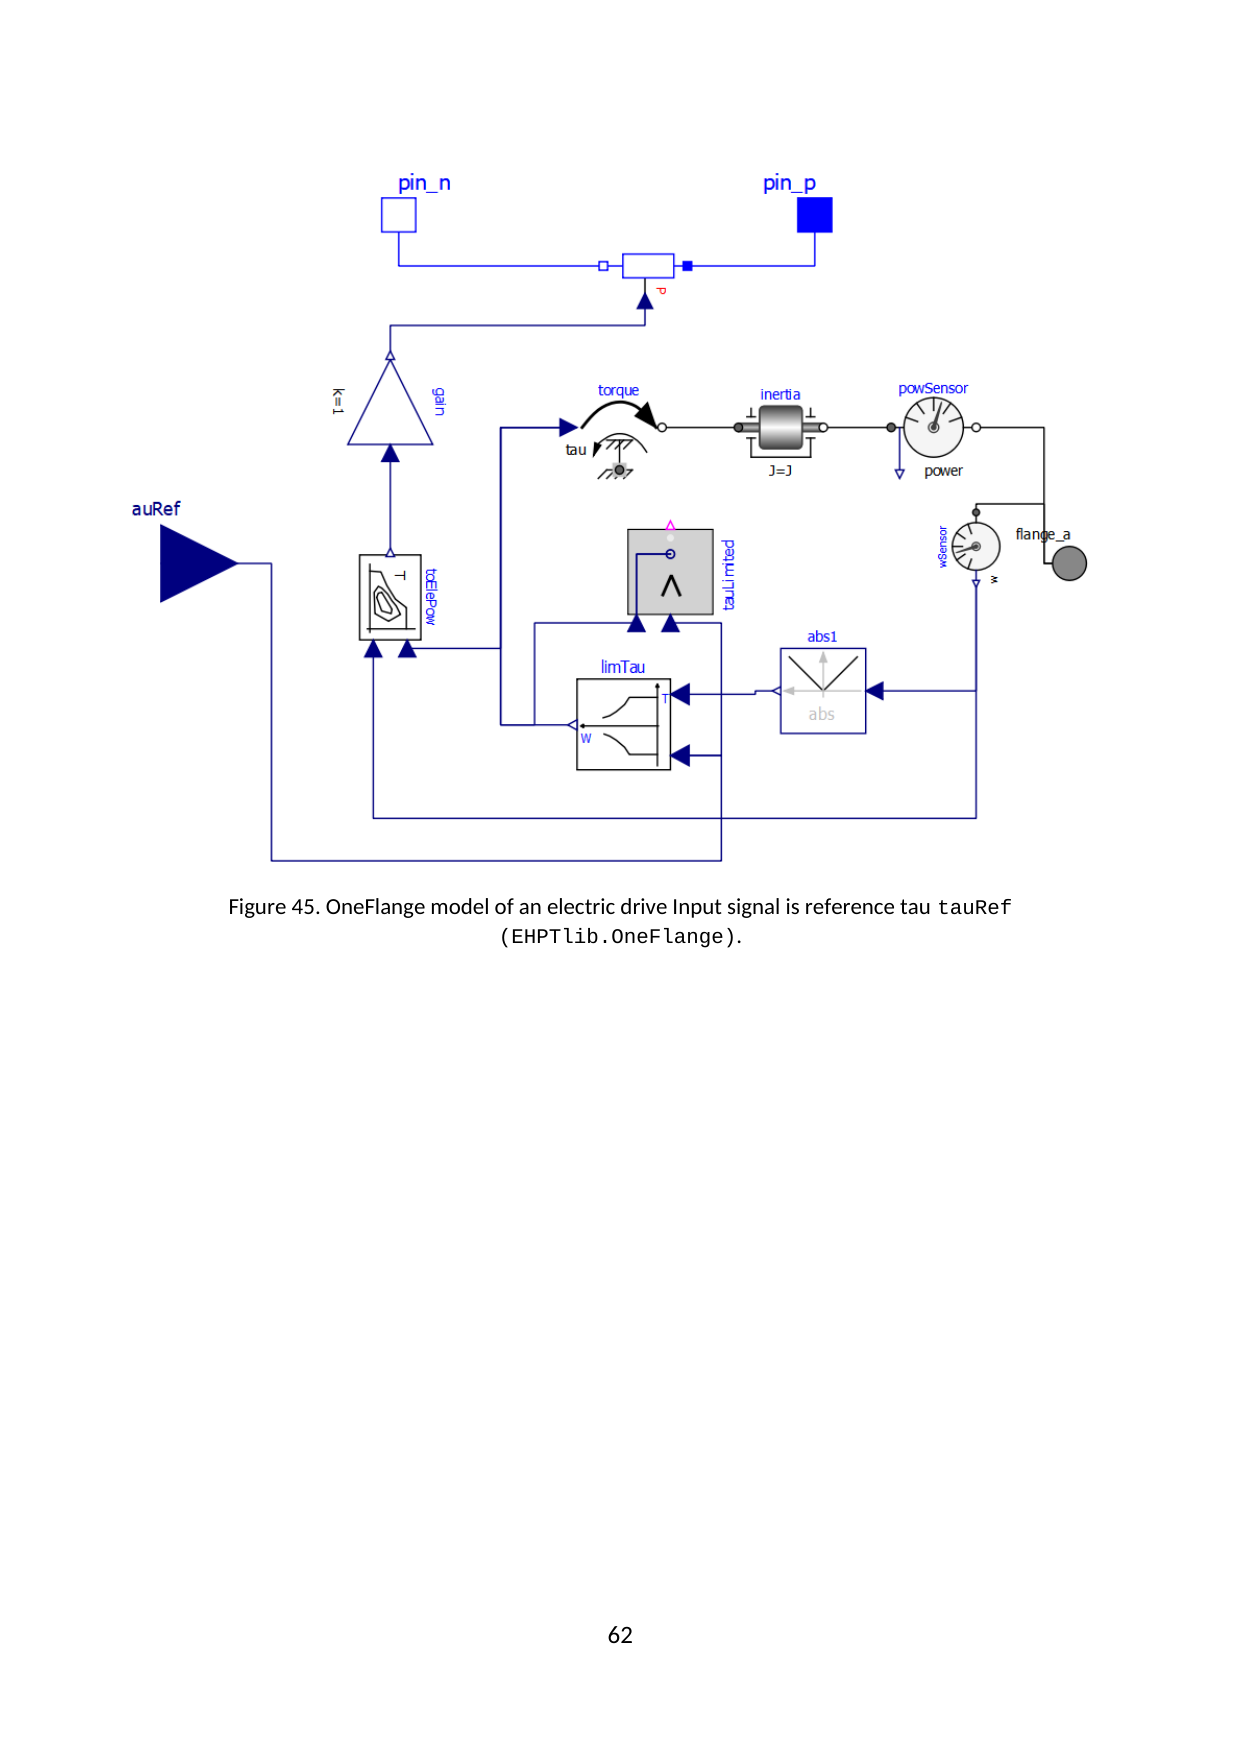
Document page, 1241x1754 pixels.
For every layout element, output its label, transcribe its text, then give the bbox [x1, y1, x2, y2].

picture [132, 147, 1109, 887]
text Figure 45. OneFlange model of an electric drive Input signal is reference tau tauRef (EHPTlib.OneFlange). [118, 892, 1122, 949]
